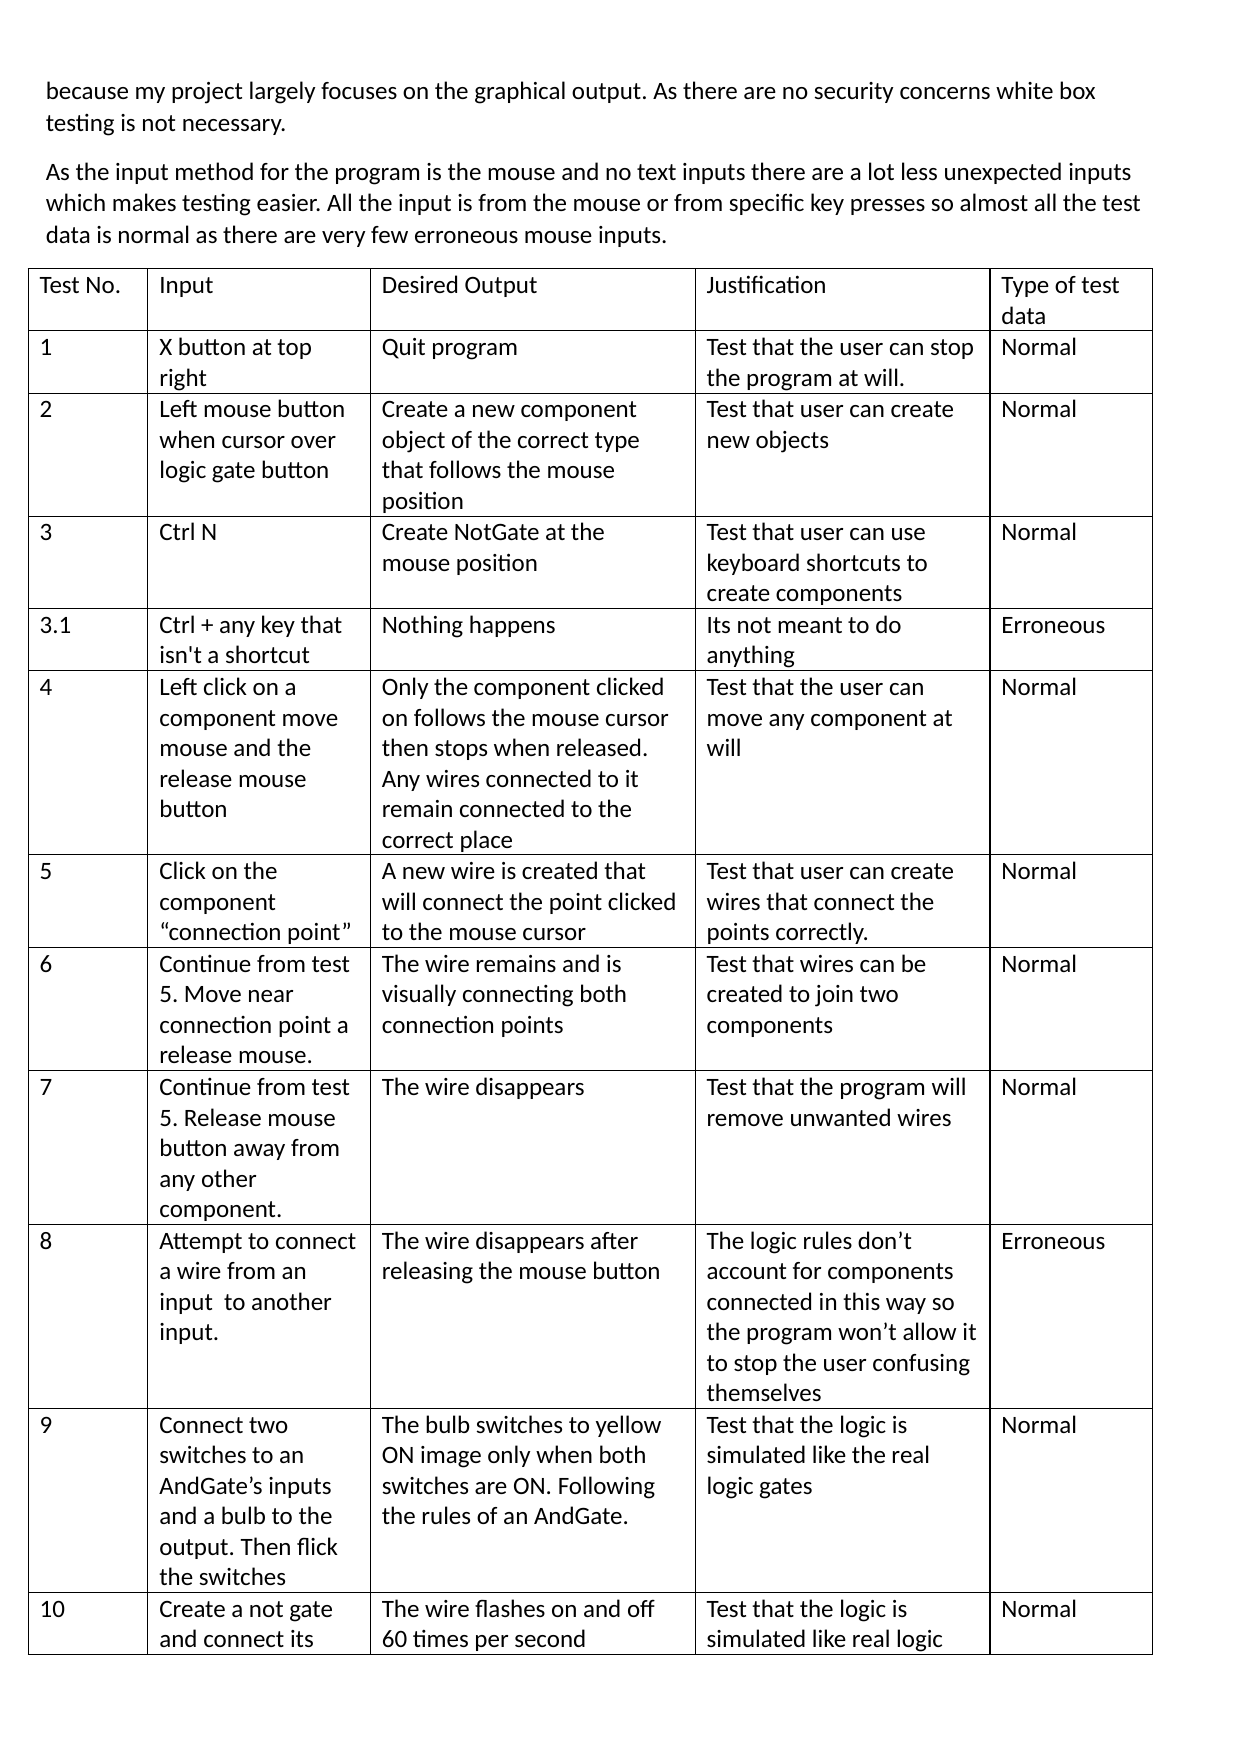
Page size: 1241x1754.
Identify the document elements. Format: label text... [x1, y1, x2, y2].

table_cell 2 [29, 394, 147, 516]
table_cell Continue from test 5. Move near connection point a release mouse. [148, 948, 370, 1070]
table_cell Normal [991, 855, 1152, 947]
table_cell Click on the component “connection point” [148, 855, 370, 947]
table_cell 8 [29, 1225, 147, 1408]
table_cell The bulb switches to yellow ON image only when both switches are ON. Following the rules of an AndGate. [371, 1409, 695, 1592]
table_header Type of test data [991, 269, 1152, 330]
table_header Justification [696, 269, 989, 330]
table_cell 5 [29, 855, 147, 947]
table_cell Normal [991, 1071, 1152, 1224]
table_cell 10 [29, 1593, 147, 1654]
table_cell Connect two switches to an AndGate’s inputs and a bulb to the output. Then flick the switches [148, 1409, 370, 1592]
table_cell Normal [991, 1409, 1152, 1592]
table_cell 7 [29, 1071, 147, 1224]
table_cell Continue from test 5. Release mouse button away from any other component. [148, 1071, 370, 1224]
table_cell Create NotGate at the mouse position [371, 517, 695, 608]
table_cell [148, 1593, 370, 1654]
table_cell Normal [991, 394, 1152, 516]
table_cell Only the component clicked on follows the mouse cursor then stops when released. Any wires connected to it remain connected to the correct place [371, 671, 695, 854]
table_cell A new wire is created that will connect the point clicked to the mouse cursor [371, 855, 695, 947]
table_cell Left mouse button when cursor over logic gate button [148, 394, 370, 516]
table_cell Ctrl + any key that isn't a shortcut [148, 609, 370, 670]
table_cell Test that the user can stop the program at will. [696, 331, 989, 392]
table_cell Normal [991, 517, 1152, 608]
table_cell The wire disappears [371, 1071, 695, 1224]
table_cell The wire disappears after releasing the mouse button [371, 1225, 695, 1408]
table_cell The wire remains and is visually connecting both connection points [371, 948, 695, 1070]
table_cell Test that the program will remove unwanted wires [696, 1071, 989, 1224]
table_cell Test that wires can be created to join two components [696, 948, 989, 1070]
table_header Desired Output [371, 269, 695, 330]
table_cell Normal [991, 671, 1152, 854]
table_cell Test that user can use keyboard shortcuts to create components [696, 517, 989, 608]
table_cell 4 [29, 671, 147, 854]
table_cell Normal [991, 331, 1152, 392]
table_cell Ctrl N [148, 517, 370, 608]
table_cell 1 [29, 331, 147, 392]
table_cell Normal [991, 948, 1152, 1070]
table_cell Quit program [371, 331, 695, 392]
table_cell Test that user can create wires that connect the points correctly. [696, 855, 989, 947]
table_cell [371, 1593, 695, 1654]
table_cell 3.1 [29, 609, 147, 670]
table_cell Attempt to connect a wire from an input to another input. [148, 1225, 370, 1408]
table_cell The logic rules don’t account for components connected in this way so the program won’t allow it to stop the user confusing themselves [696, 1225, 989, 1408]
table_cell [696, 1593, 989, 1654]
table_cell 9 [29, 1409, 147, 1592]
table_cell Its not meant to do anything [696, 609, 989, 670]
table_cell Test that user can create new objects [696, 394, 989, 516]
table_cell Nothing happens [371, 609, 695, 670]
table_cell 3 [29, 517, 147, 608]
table_cell Left click on a component move mouse and the release mouse button [148, 671, 370, 854]
table_cell Test that the user can move any component at will [696, 671, 989, 854]
table_cell Create a new component object of the correct type that follows the mouse position [371, 394, 695, 516]
table_cell X button at top right [148, 331, 370, 392]
text As the input method for the program is the mouse and no text inputs there are a lot less unexpected inputs which makes testing easier. All the input is from the mouse or from specific key presses so almost all the test data is normal as there are very few erroneous mouse inputs. [46, 156, 1165, 250]
table_cell Normal [991, 1593, 1152, 1654]
table_cell 6 [29, 948, 147, 1070]
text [46, 75, 1165, 137]
table_cell Test that the logic is simulated like the real logic gates [696, 1409, 989, 1592]
table_header Input [148, 269, 370, 330]
table_header Test No. [29, 269, 147, 330]
table_cell Erroneous [991, 1225, 1152, 1408]
table_cell Erroneous [991, 609, 1152, 670]
